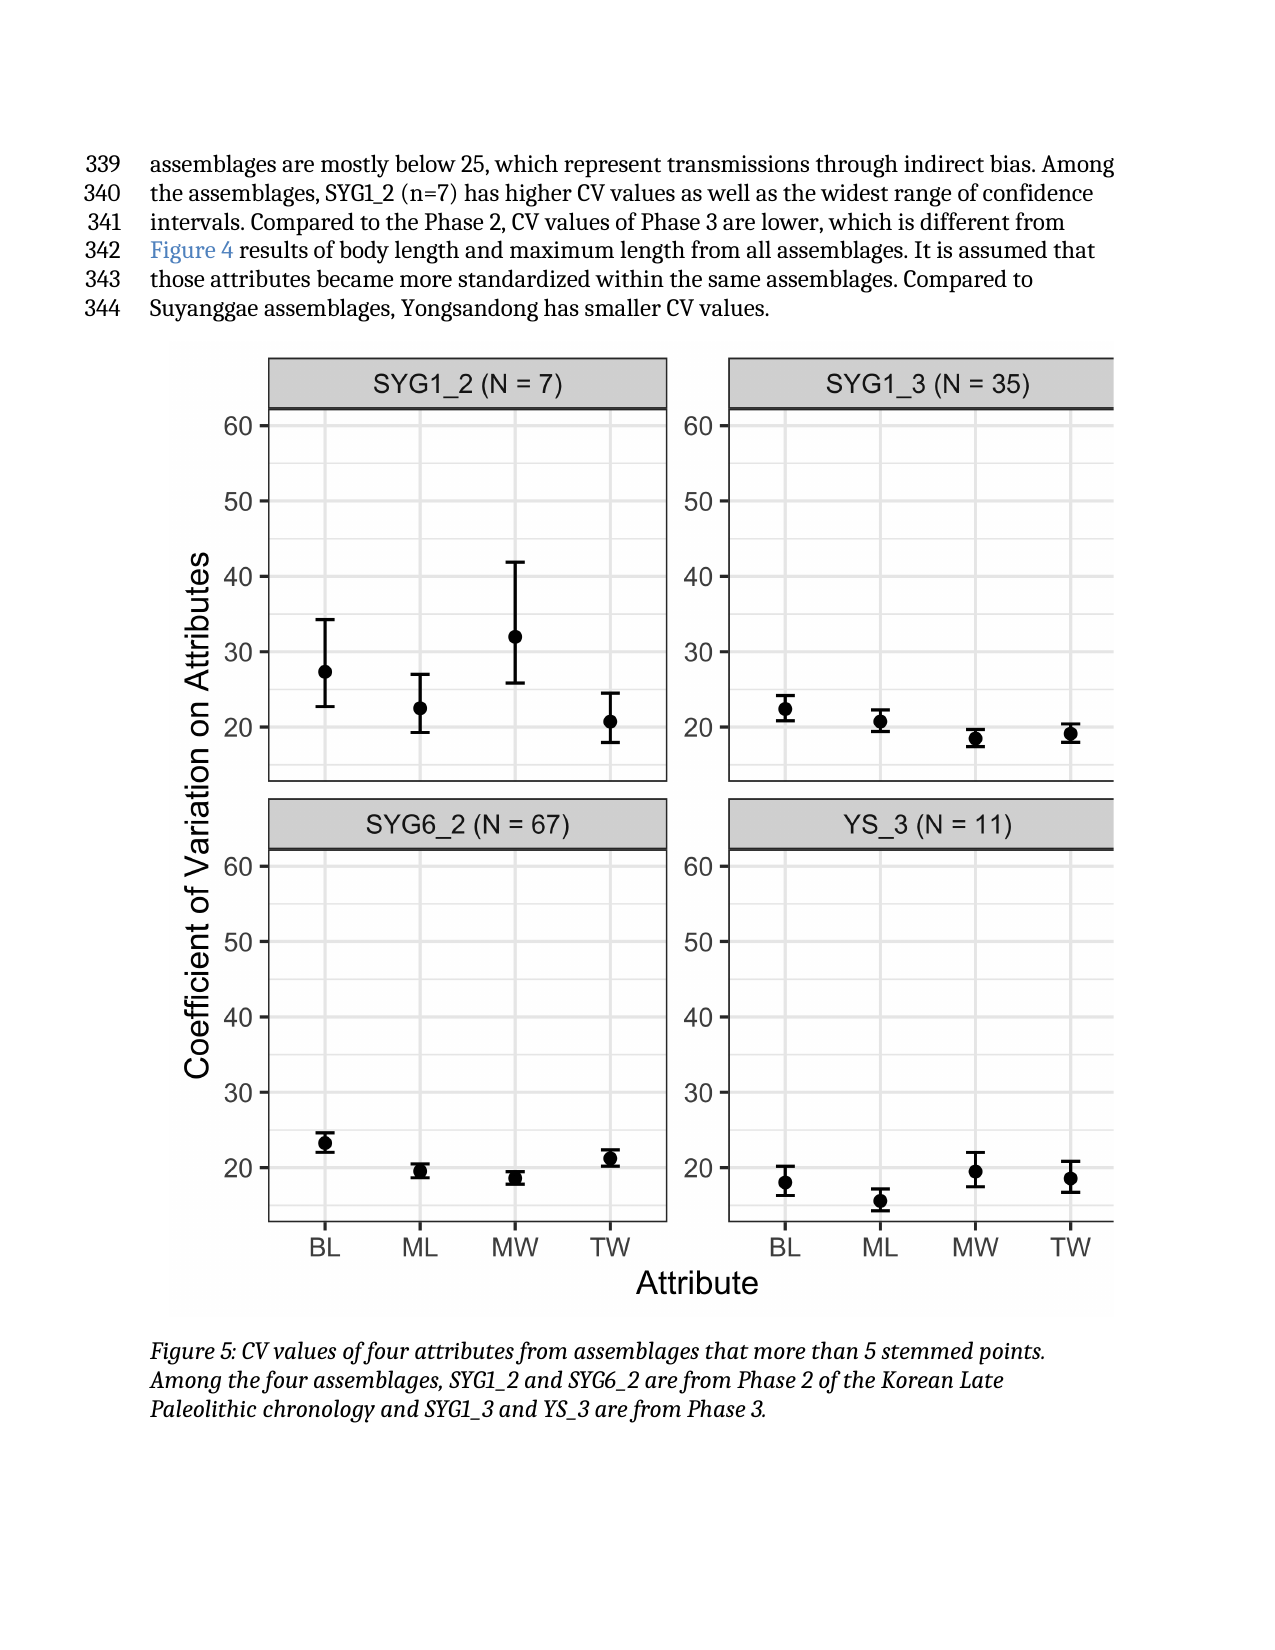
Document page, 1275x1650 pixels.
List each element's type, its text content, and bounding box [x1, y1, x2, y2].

picture [168, 341, 1114, 1317]
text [150, 150, 1125, 322]
table_header Figure 5: CV values of four attributes from assemblages that more than 5 stemmed points. Among the four assemblages, SYG1_2 and SYG6_2 are from Phase 2 of the Korean Late Paleolithic chronology and SYG1_3 and YS_3 are from Phase 3. [139, 341, 1114, 1436]
